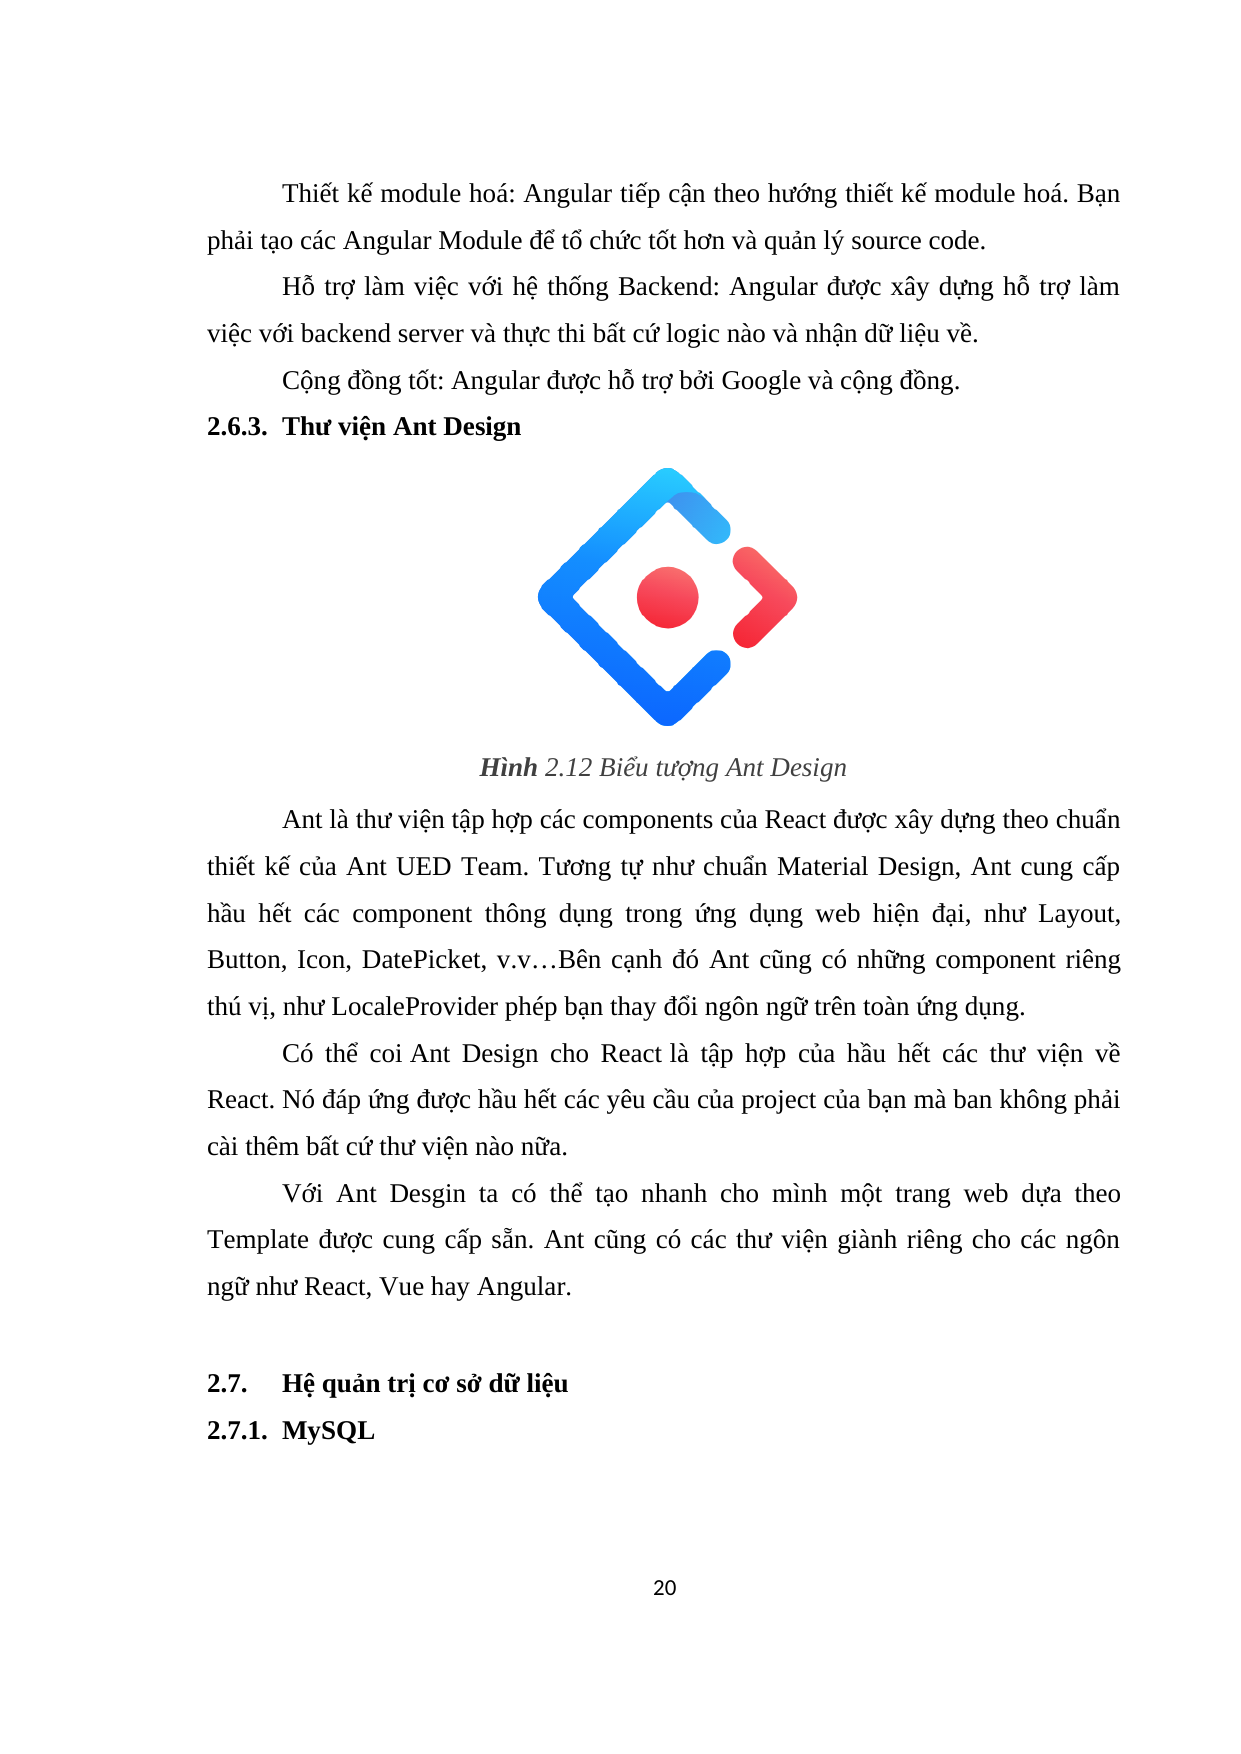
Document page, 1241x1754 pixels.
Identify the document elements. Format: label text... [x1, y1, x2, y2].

list MySQL [207, 1414, 1122, 1445]
text Cộng đồng tốt: Angular được hỗ trợ bởi Google và cộng đồng. [207, 364, 1122, 395]
text Với Ant Desgin ta có thể tạo nhanh cho mình một trang web dựa theo Template được cung cấp sẵn. Ant cũng có các thư viện giành riêng cho các ngôn ngữ như React, Vue hay Angular. [207, 1177, 1122, 1301]
text Ant là thư viện tập hợp các components của React được xây dựng theo chuẩn thiết kế của Ant UED Team. Tương tự như chuẩn Material Design, Ant cung cấp hầu hết các component thông dụng trong ứng dụng web hiện đại, như Layout, Button, Icon, DatePicket, v.v…Bên cạnh đó Ant cũng có những component riêng thú vị, như LocaleProvider phép bạn thay đổi ngôn ngữ trên toàn ứng dụng. [207, 803, 1122, 1021]
text Hỗ trợ làm việc với hệ thống Backend: Angular được xây dựng hỗ trợ làm việc với backend server và thực thi bất cứ logic nào và nhận dữ liệu về. [207, 271, 1122, 348]
subtitle Hệ quản trị cơ sở dữ liệu [207, 1368, 1122, 1399]
text Thiết kế module hoá: Angular tiếp cận theo hướng thiết kế module hoá. Bạn phải tạo các Angular Module để tổ chức tốt hơn và quản lý source code. [207, 177, 1122, 255]
text Có thể coi Ant Design cho React là tập hợp của hầu hết các thư viện về React. Nó đáp ứng được hầu hết các yêu cầu của project của bạn mà ban không phải cài thêm bất cứ thư viện nào nữa. [207, 1037, 1122, 1161]
list Thư viện Ant Design [207, 411, 1122, 442]
picture [523, 457, 805, 738]
